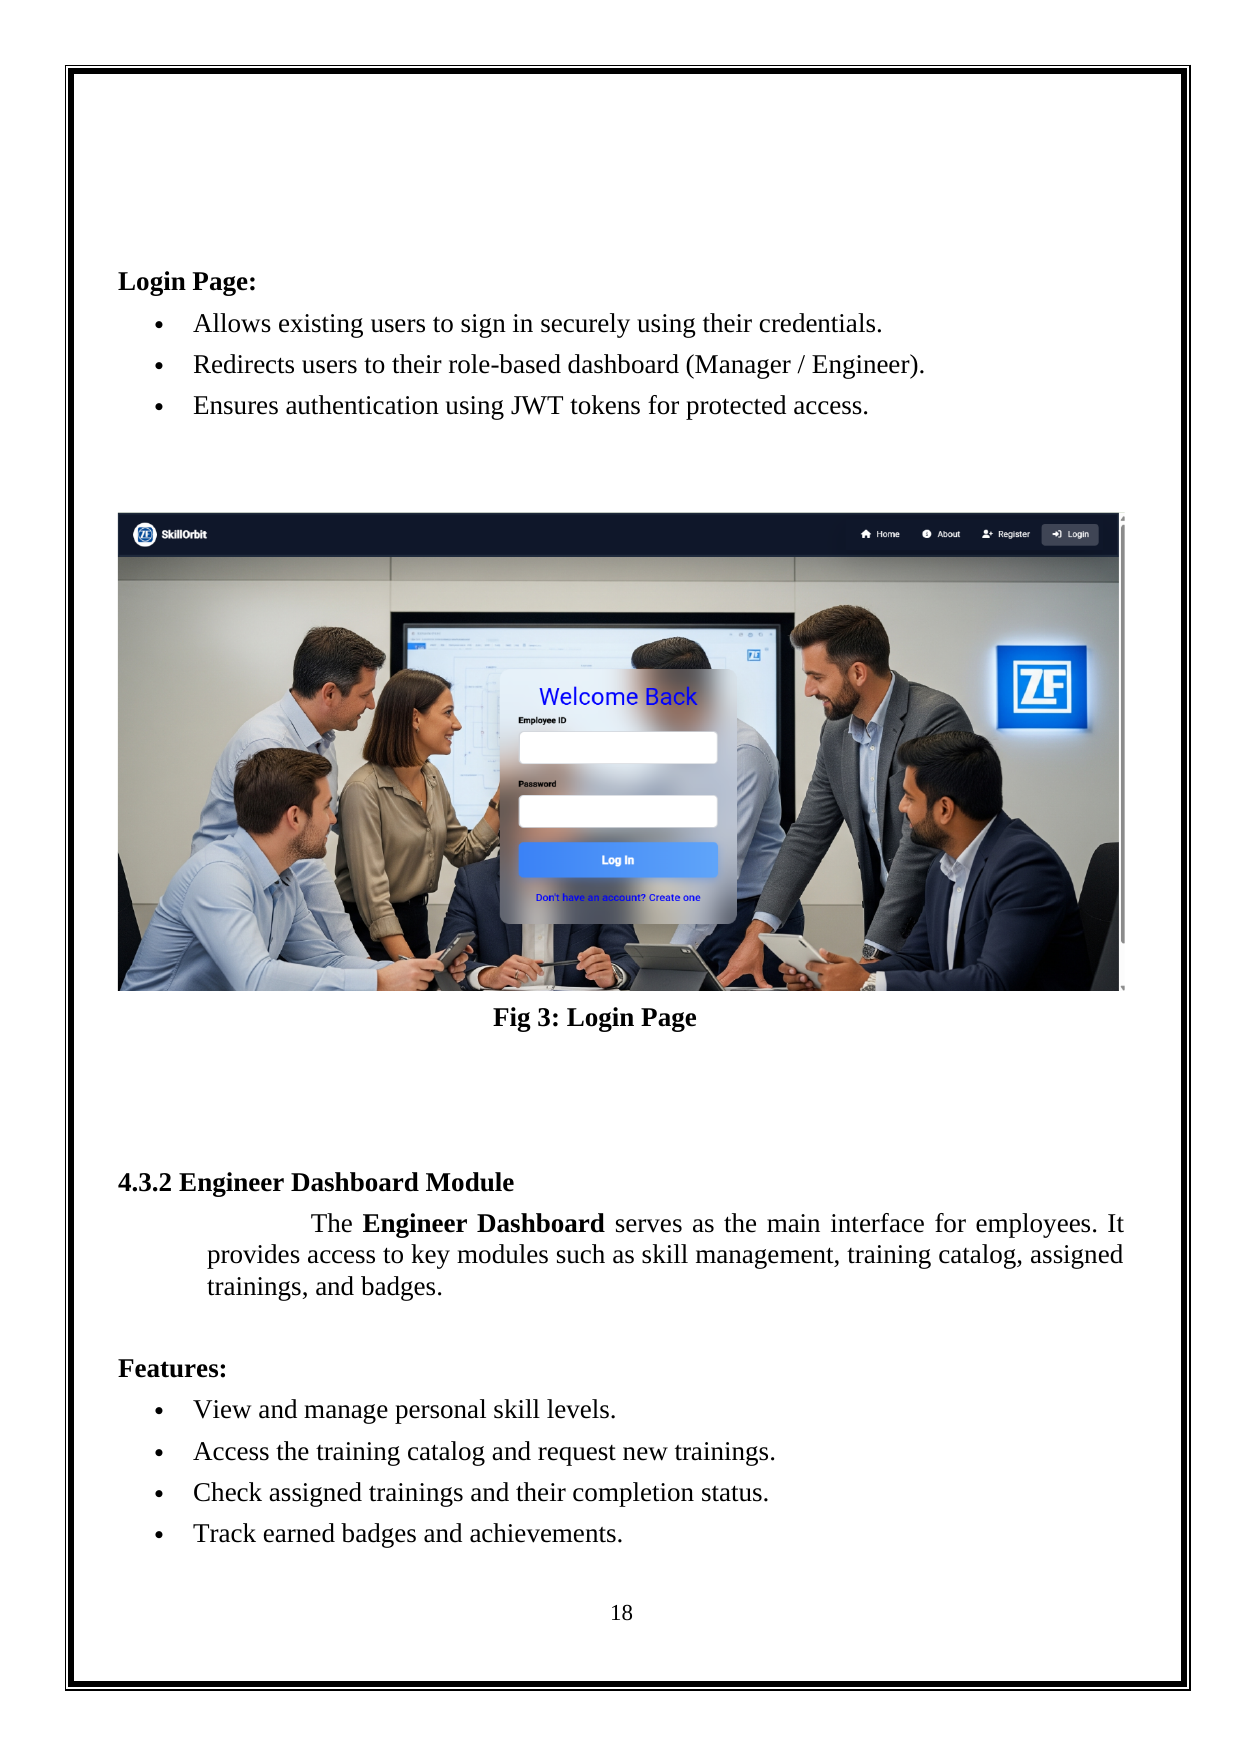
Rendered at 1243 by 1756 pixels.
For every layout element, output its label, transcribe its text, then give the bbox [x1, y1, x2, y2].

text Features: [118, 1352, 1125, 1383]
text The Engineer Dashboard serves as the main interface for employees. It provides access to key modules such as skill management, training catalog, assigned trainings, and badges. [207, 1207, 1125, 1301]
list Access the training catalog and request new trainings. [155, 1435, 1125, 1466]
list Check assigned trainings and their completion status. [155, 1476, 1125, 1507]
picture [117, 512, 1125, 991]
text 4.3.2 Engineer Dashboard Module [118, 1166, 1125, 1197]
list Ensures authentication using JWT tokens for protected access. [155, 389, 1125, 420]
list View and manage personal skill levels. [155, 1393, 1125, 1424]
text Login Page: [118, 265, 1125, 297]
list Allows existing users to sign in securely using their credentials. [155, 307, 1125, 338]
list Track earned badges and achievements. [155, 1517, 1125, 1548]
text Fig 3: Login Page [118, 1001, 1125, 1032]
list Redirects users to their role-based dashboard (Manager / Engineer). [155, 348, 1125, 379]
